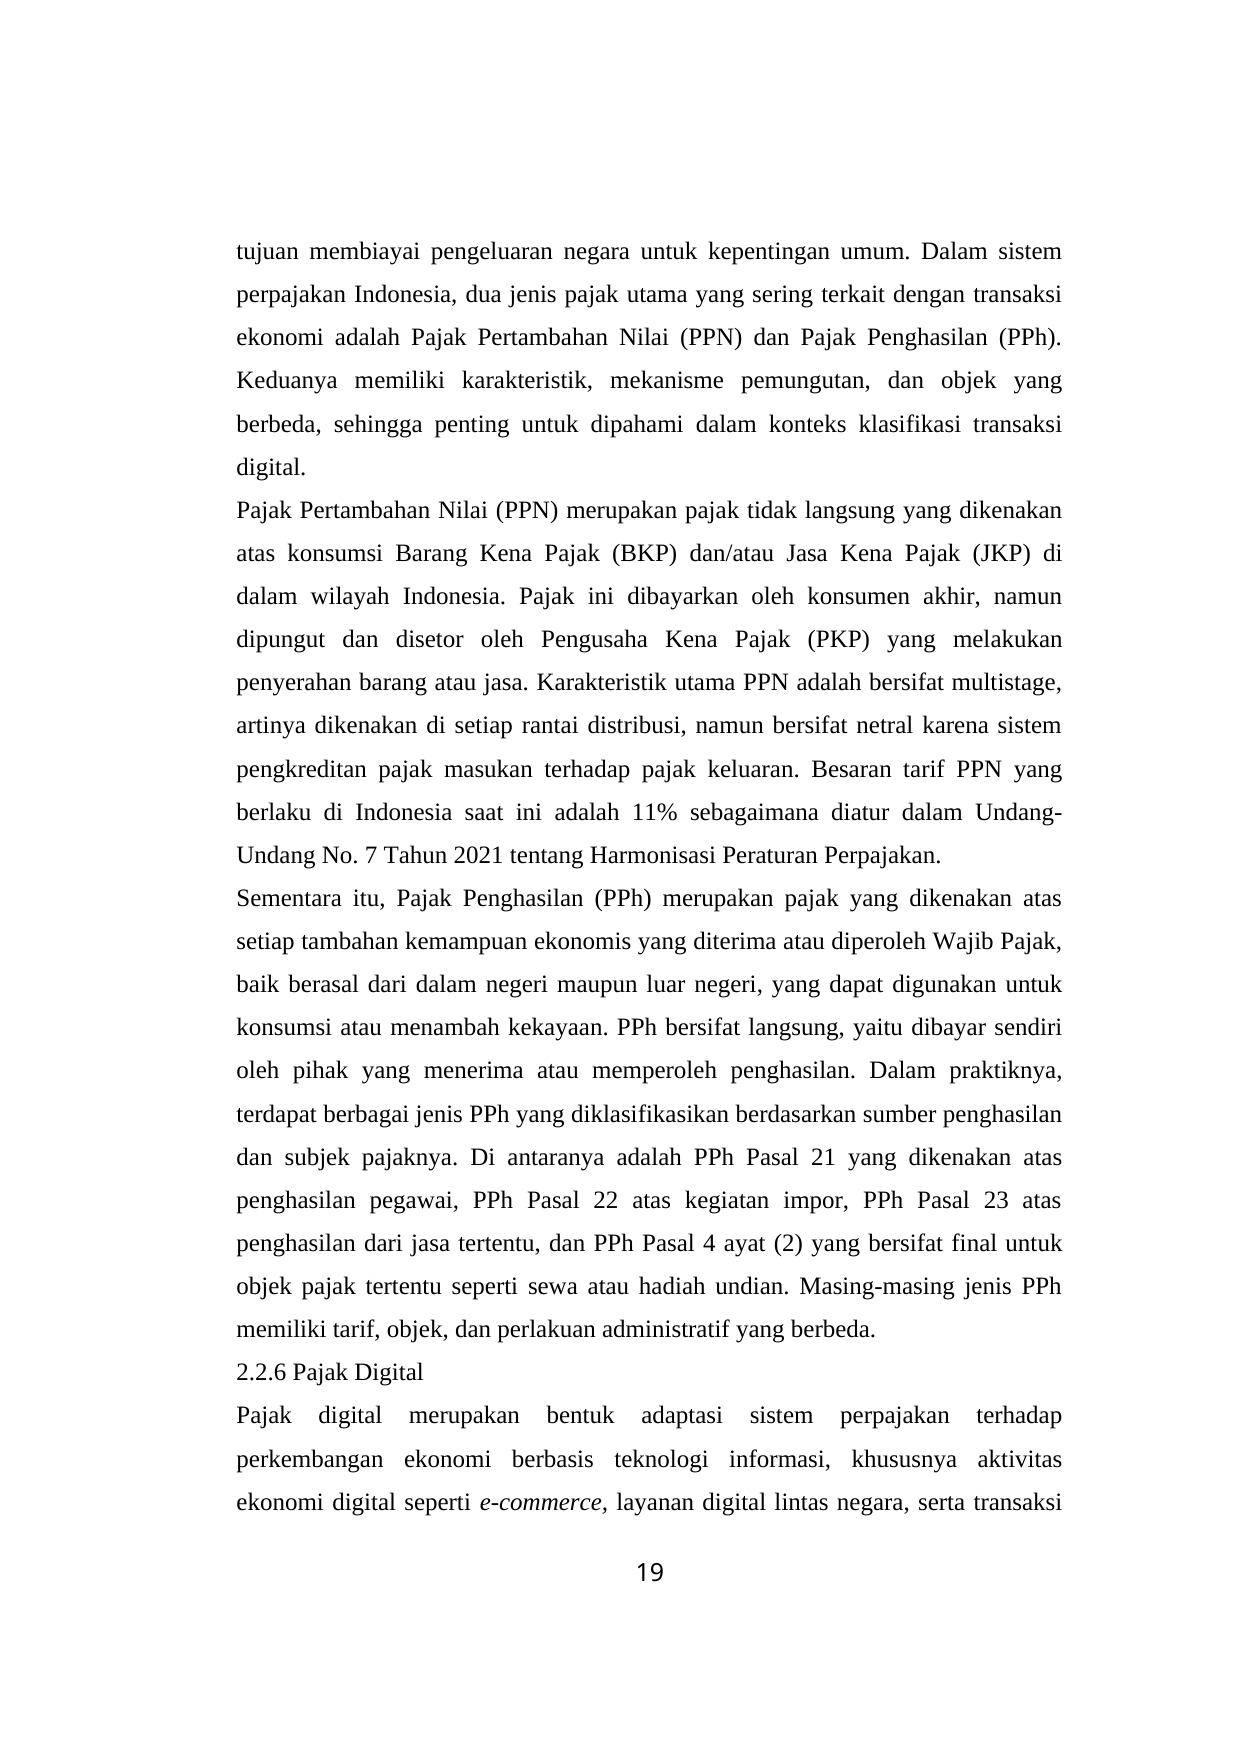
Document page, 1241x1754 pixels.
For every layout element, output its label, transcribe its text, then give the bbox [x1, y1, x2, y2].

text Sementara itu, Pajak Penghasilan (PPh) merupakan pajak yang dikenakan atas setiap tambahan kemampuan ekonomis yang diterima atau diperoleh Wajib Pajak, baik berasal dari dalam negeri maupun luar negeri, yang dapat digunakan untuk konsumsi atau menambah kekayaan. PPh bersifat langsung, yaitu dibayar sendiri oleh pihak yang menerima atau memperoleh penghasilan. Dalam praktiknya, terdapat berbagai jenis PPh yang diklasifikasikan berdasarkan sumber penghasilan dan subjek pajaknya. Di antaranya adalah PPh Pasal 21 yang dikenakan atas penghasilan pegawai, PPh Pasal 22 atas kegiatan impor, PPh Pasal 23 atas penghasilan dari jasa tertentu, dan PPh Pasal 4 ayat (2) yang bersifat final untuk objek pajak tertentu seperti sewa atau hadiah undian. Masing-masing jenis PPh memiliki tarif, objek, dan perlakuan administratif yang berbeda. [236, 883, 1063, 1343]
subtitle 2.2.6 Pajak Digital [236, 1357, 1063, 1386]
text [236, 1401, 1063, 1516]
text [236, 236, 1063, 481]
text Pajak Pertambahan Nilai (PPN) merupakan pajak tidak langsung yang dikenakan atas konsumsi Barang Kena Pajak (BKP) dan/atau Jasa Kena Pajak (JKP) di dalam wilayah Indonesia. Pajak ini dibayarkan oleh konsumen akhir, namun dipungut dan disetor oleh Pengusaha Kena Pajak (PKP) yang melakukan penyerahan barang atau jasa. Karakteristik utama PPN adalah bersifat multistage, artinya dikenakan di setiap rantai distribusi, namun bersifat netral karena sistem pengkreditan pajak masukan terhadap pajak keluaran. Besaran tarif PPN yang berlaku di Indonesia saat ini adalah 11% sebagaimana diatur dalam Undang-Undang No. 7 Tahun 2021 tentang Harmonisasi Peraturan Perpajakan. [236, 495, 1063, 869]
